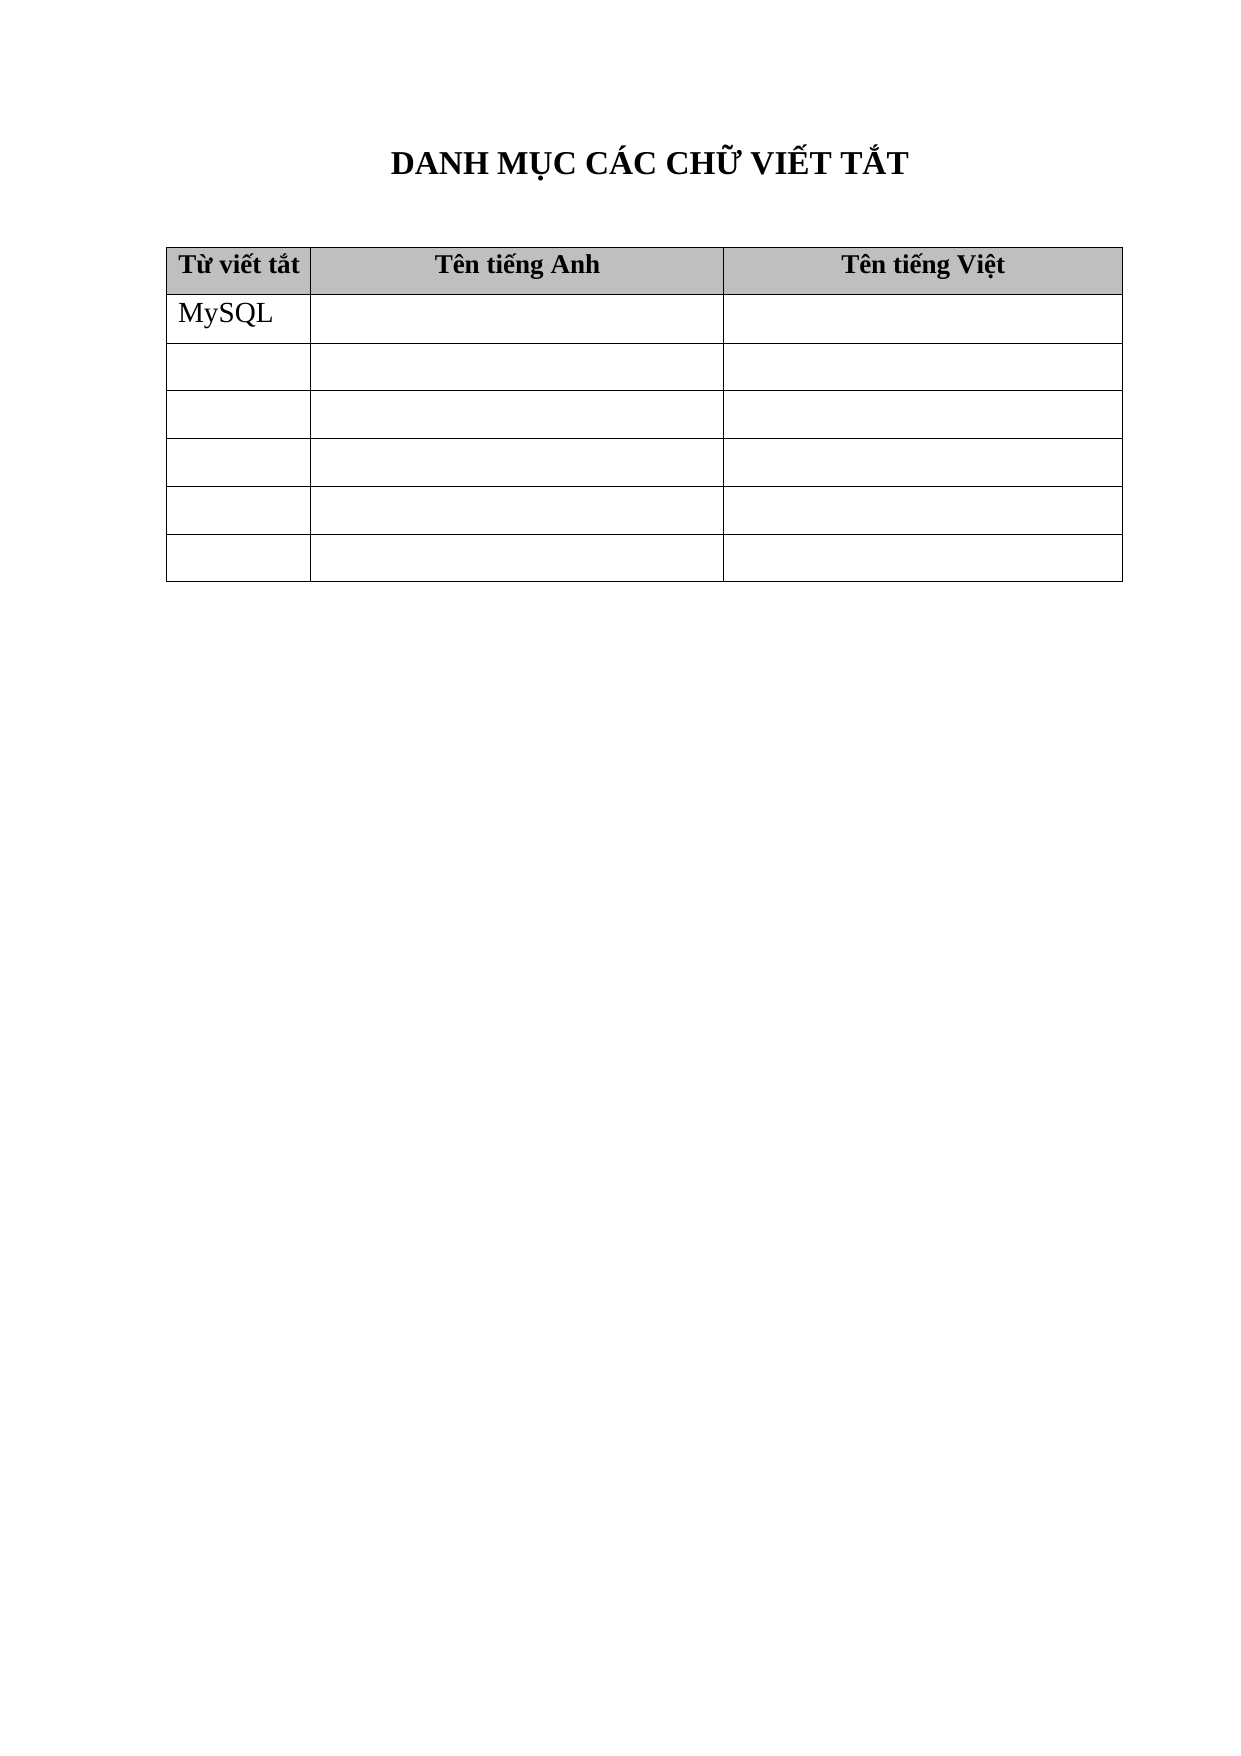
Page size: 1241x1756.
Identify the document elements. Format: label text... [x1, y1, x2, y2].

table_cell MySQL [167, 295, 310, 343]
table_cell [724, 487, 1122, 533]
table_cell [167, 535, 310, 581]
table_cell [311, 487, 723, 533]
table_cell [724, 391, 1122, 438]
table_header Tên tiếng Anh [311, 248, 723, 294]
table_cell [724, 535, 1122, 581]
table_cell [724, 295, 1122, 343]
subtitle DANH MỤC CÁC CHỮ VIẾT TẮT [177, 143, 1122, 181]
table_cell [167, 487, 310, 533]
table_cell [311, 439, 723, 486]
table_cell [167, 391, 310, 438]
table_cell [311, 344, 723, 390]
table_cell [311, 295, 723, 343]
table_cell [311, 391, 723, 438]
table_cell [311, 535, 723, 581]
table_header Tên tiếng Việt [724, 248, 1122, 294]
table_cell [724, 439, 1122, 486]
table_cell [167, 344, 310, 390]
table_cell [724, 344, 1122, 390]
table_header Từ viết tắt [167, 248, 310, 294]
table_cell [167, 439, 310, 486]
